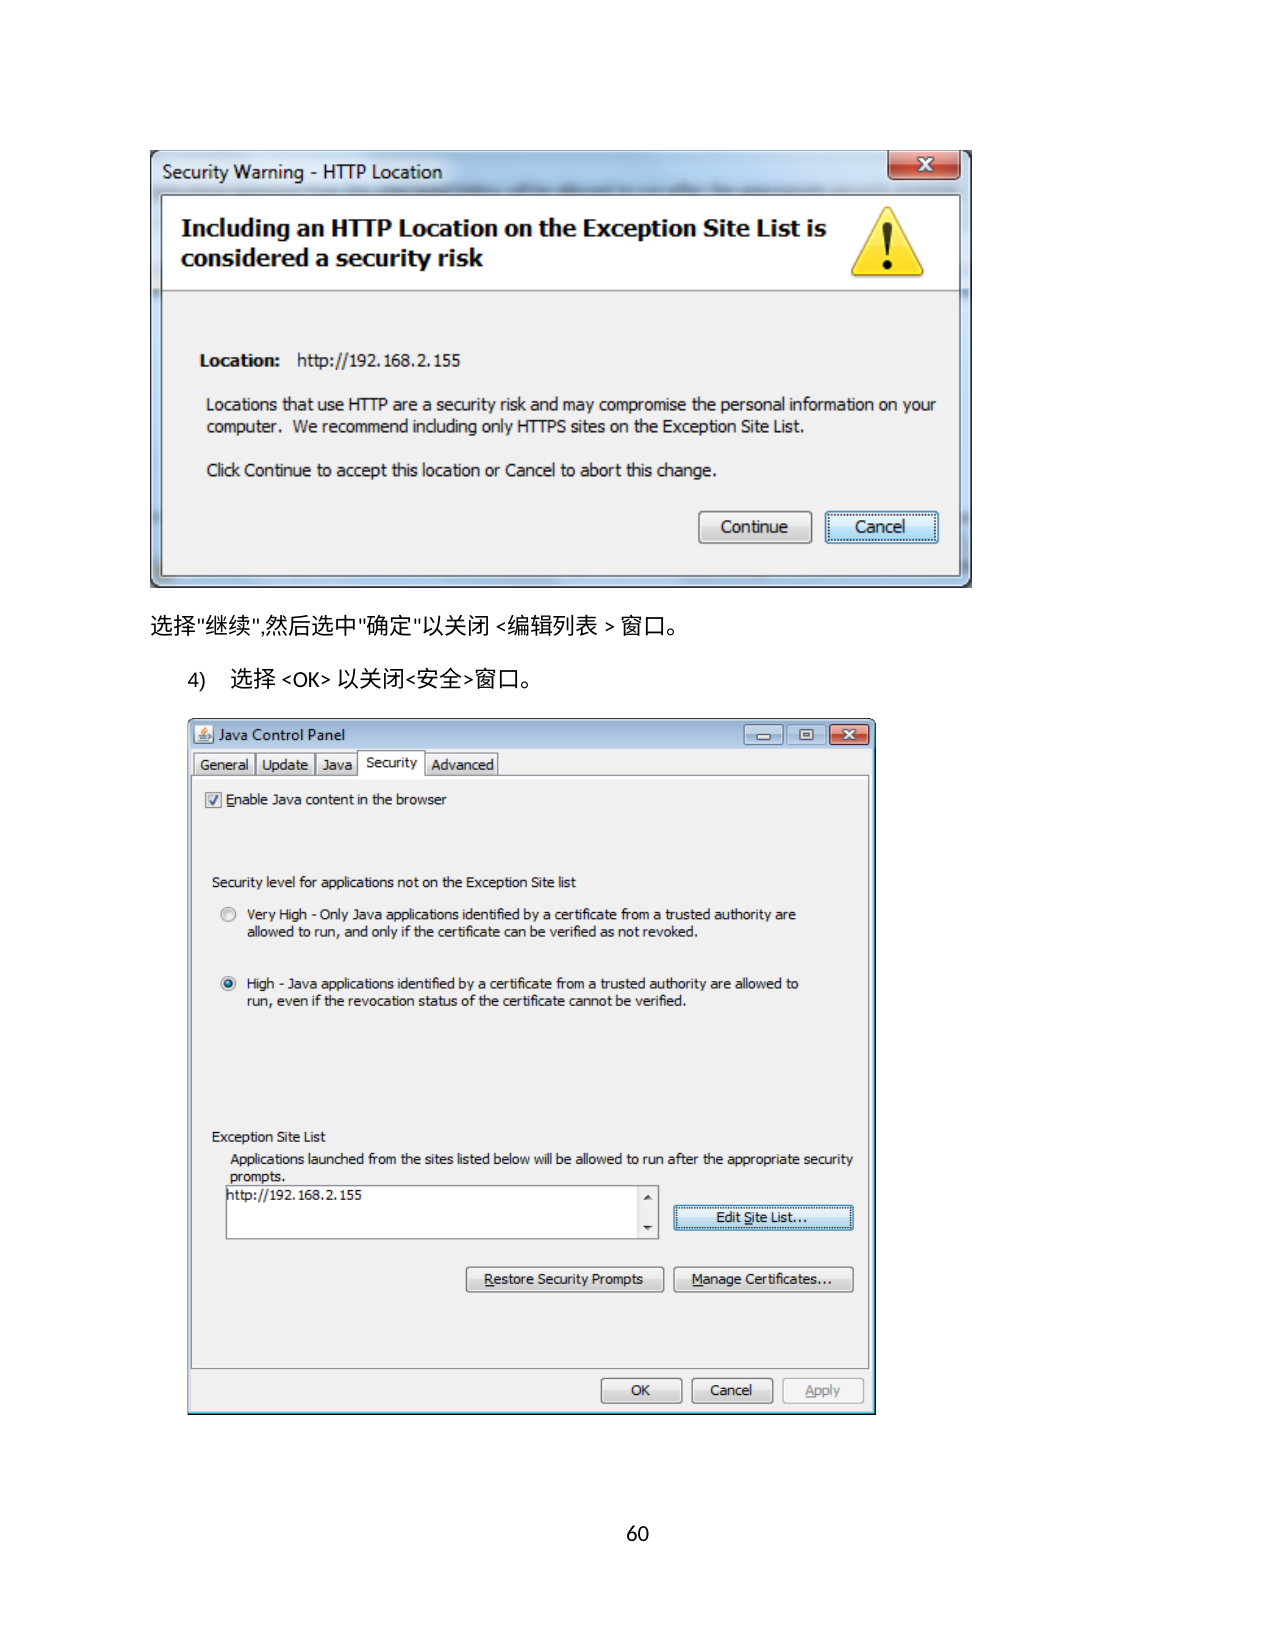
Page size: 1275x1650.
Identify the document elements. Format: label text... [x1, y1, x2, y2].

picture [187, 718, 876, 1415]
list 选择 <OK> 以关闭<安全>窗口。 [187, 665, 1275, 693]
picture [150, 150, 972, 588]
text 选择"继续",然后选中"确定"以关闭 <编辑列表 > 窗口。 [150, 612, 1275, 640]
